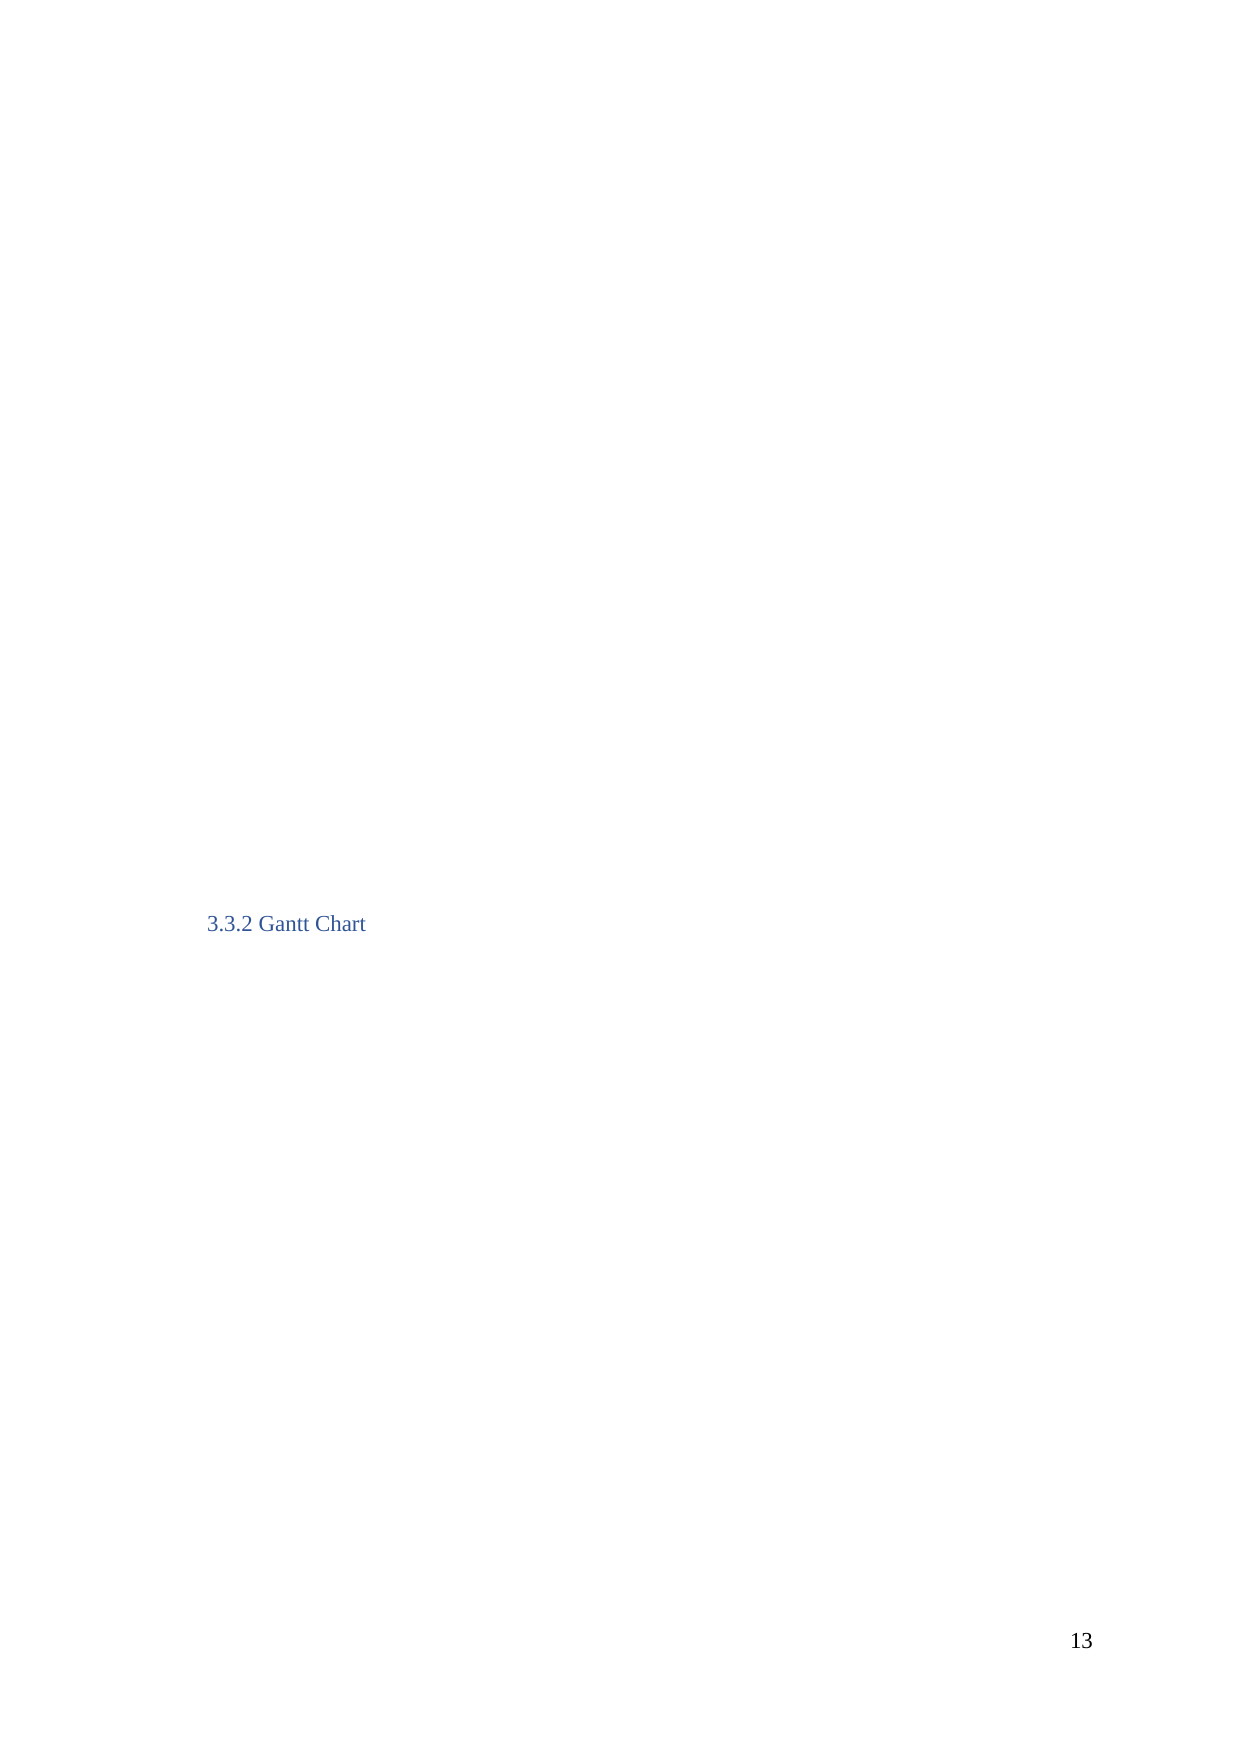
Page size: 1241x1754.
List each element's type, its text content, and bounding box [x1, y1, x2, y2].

subtitle 3.3.2 Gantt Chart [207, 910, 1092, 937]
